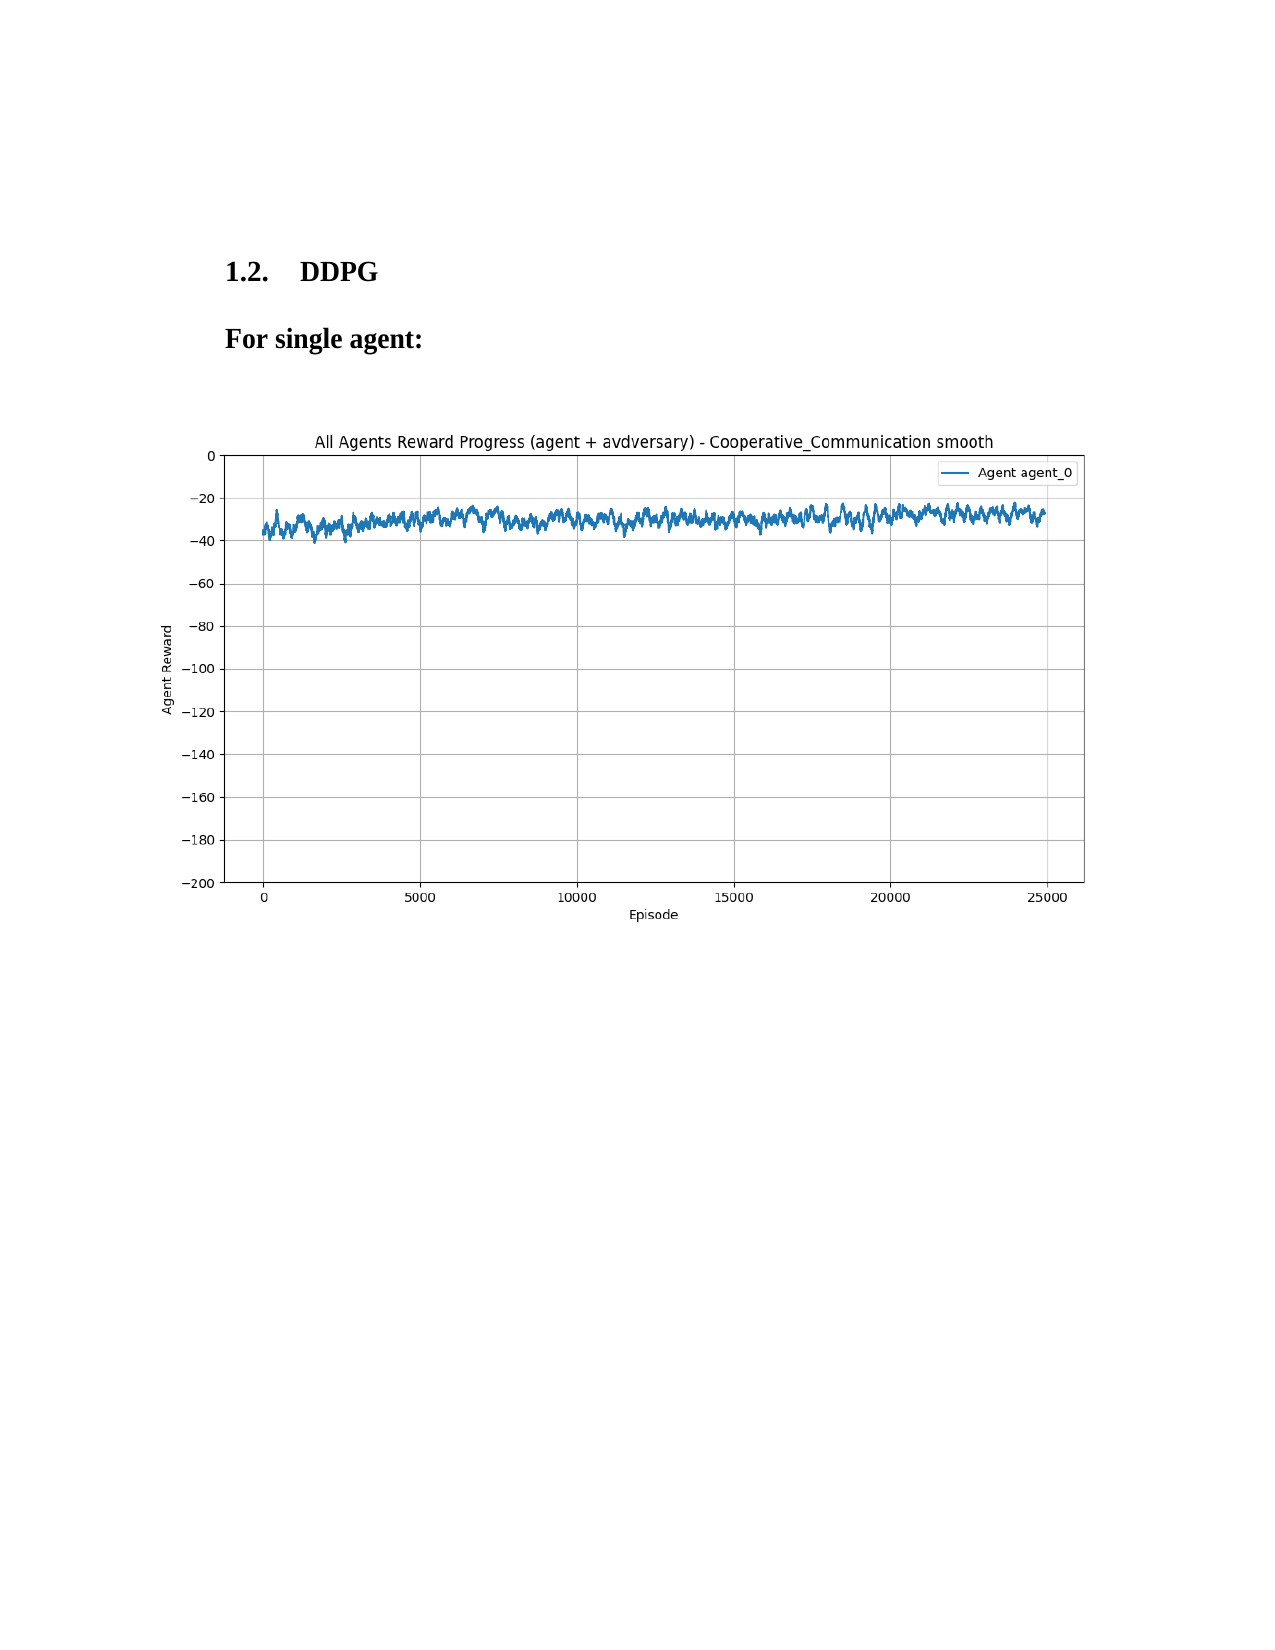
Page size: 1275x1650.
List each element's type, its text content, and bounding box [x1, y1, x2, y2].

subtitle For single agent: [225, 322, 1194, 355]
picture [85, 388, 1194, 943]
subtitle DDPG [225, 254, 1194, 288]
